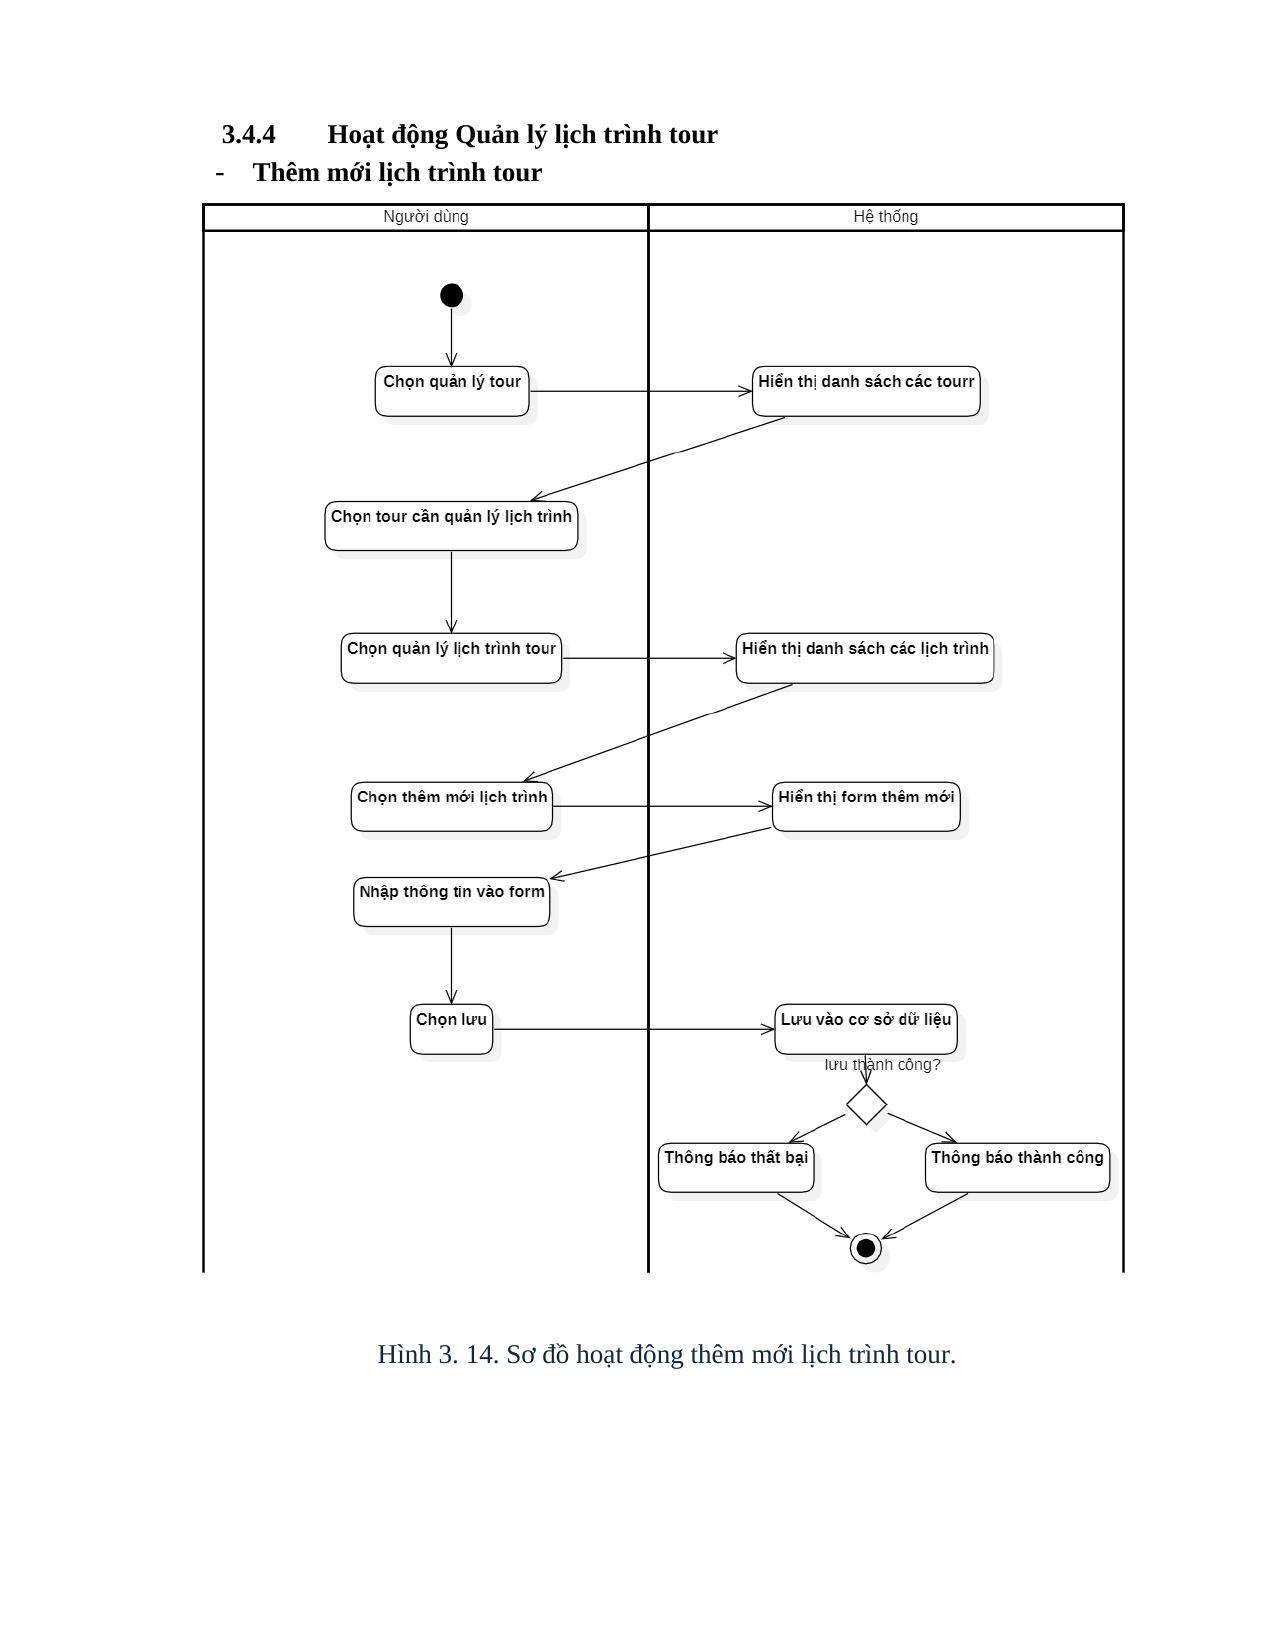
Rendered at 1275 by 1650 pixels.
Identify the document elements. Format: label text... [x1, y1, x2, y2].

list Thêm mới lịch trình tour [215, 154, 1157, 187]
picture [192, 192, 1172, 1321]
list Hoạt động Quản lý lịch trình tour [222, 118, 1157, 149]
text Hình 3. 14. Sơ đồ hoạt động thêm mới lịch trình tour. [177, 1338, 1157, 1369]
